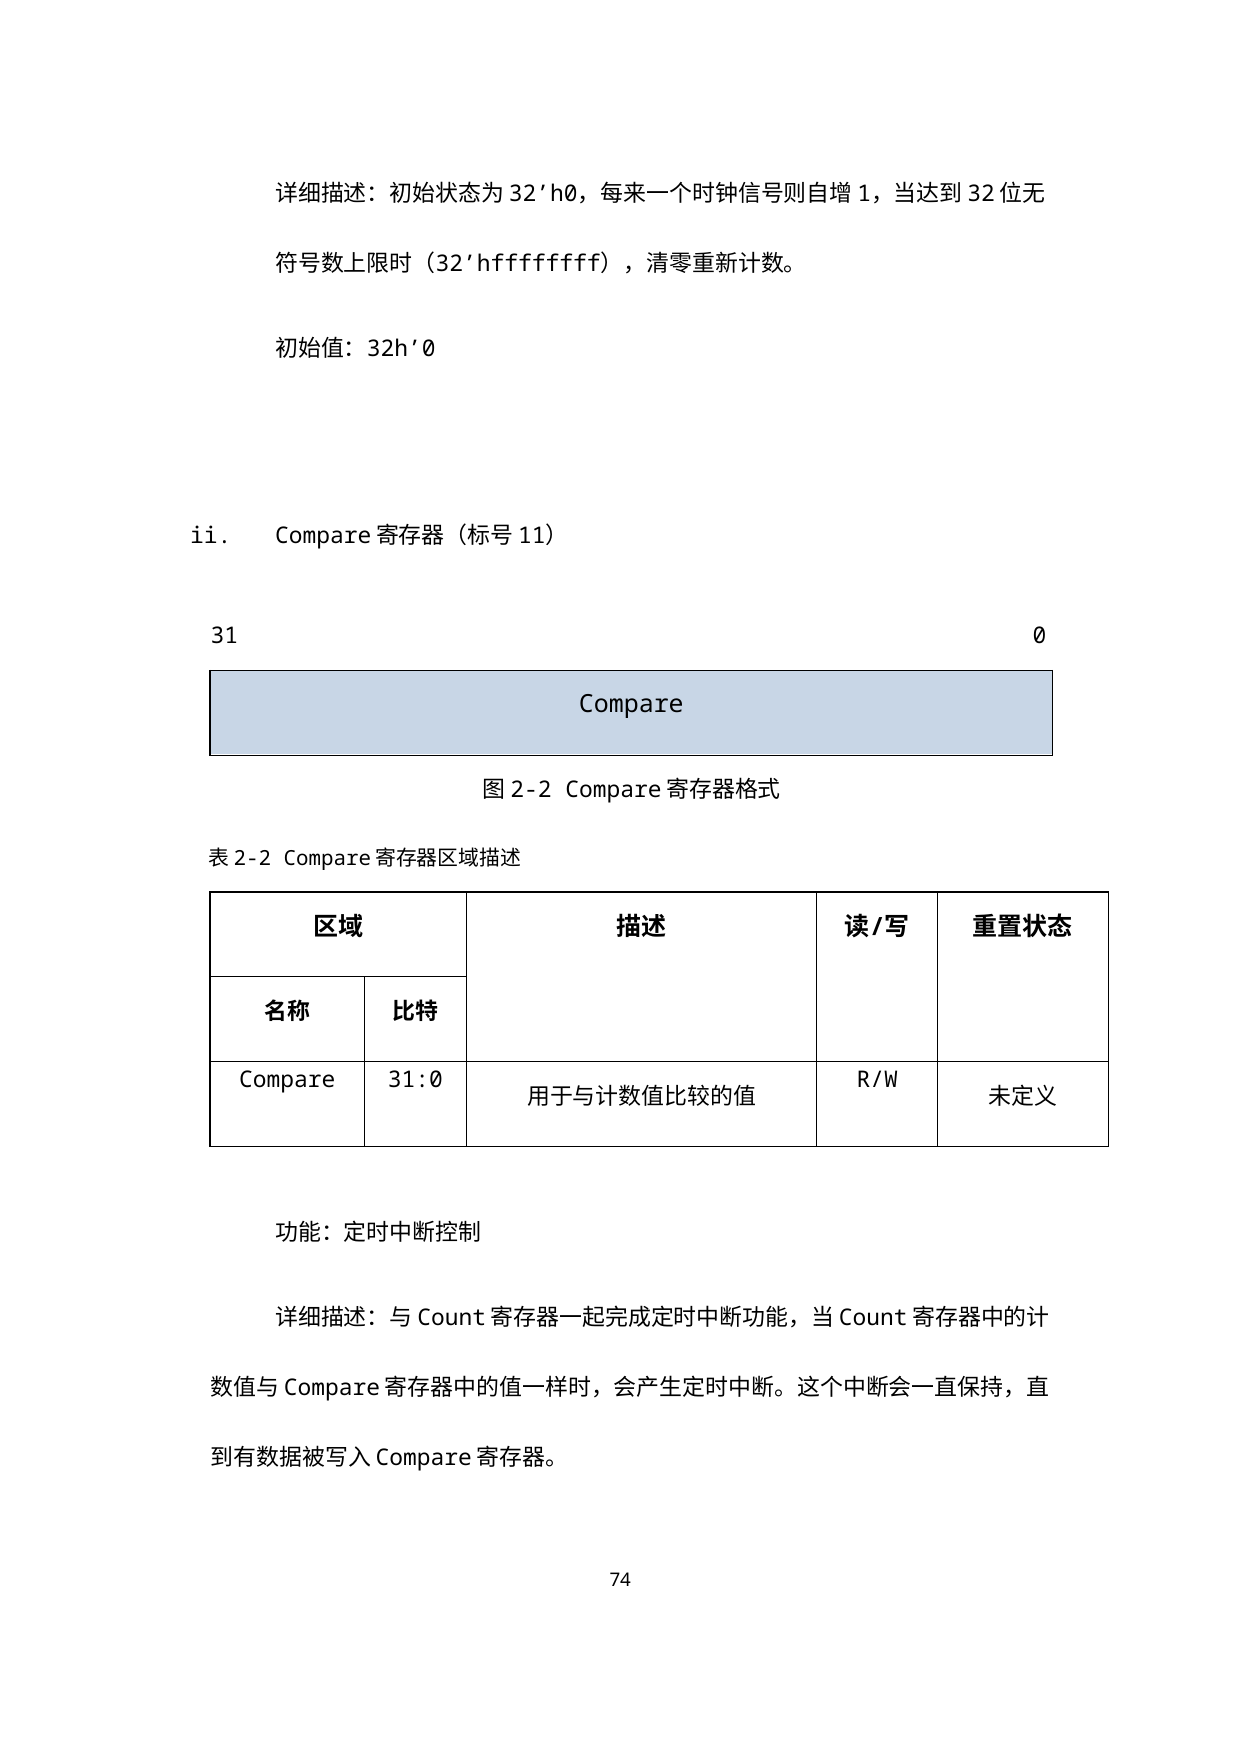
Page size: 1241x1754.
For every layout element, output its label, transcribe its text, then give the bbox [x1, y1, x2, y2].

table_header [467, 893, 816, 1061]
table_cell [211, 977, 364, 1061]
list 功能：定时中断控制 [210, 1198, 1053, 1263]
list 图2-2 Compare寄存器格式 [210, 756, 1053, 821]
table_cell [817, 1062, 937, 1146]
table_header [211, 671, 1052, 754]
list 初始值：32h’0 [275, 314, 1053, 379]
text 表2-2 Compare寄存器区域描述 [187, 840, 1053, 872]
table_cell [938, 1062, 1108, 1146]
list Compare寄存器（标号11） [231, 501, 1053, 566]
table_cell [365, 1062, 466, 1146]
list 详细描述：与Count寄存器一起完成定时中断功能，当Count寄存器中的计数值与Compare寄存器中的值一样时，会产生定时中断。这个中断会一直保持，直到有数据被写入Compare寄存器。 [210, 1283, 1053, 1488]
list 31 0 [210, 618, 1053, 651]
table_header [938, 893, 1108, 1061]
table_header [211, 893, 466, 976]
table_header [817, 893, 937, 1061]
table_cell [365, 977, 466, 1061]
list 详细描述：初始状态为32’h0，每来一个时钟信号则自增1，当达到32位无符号数上限时（32’hffffffff），清零重新计数。 [275, 159, 1053, 294]
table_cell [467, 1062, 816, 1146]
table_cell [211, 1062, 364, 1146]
